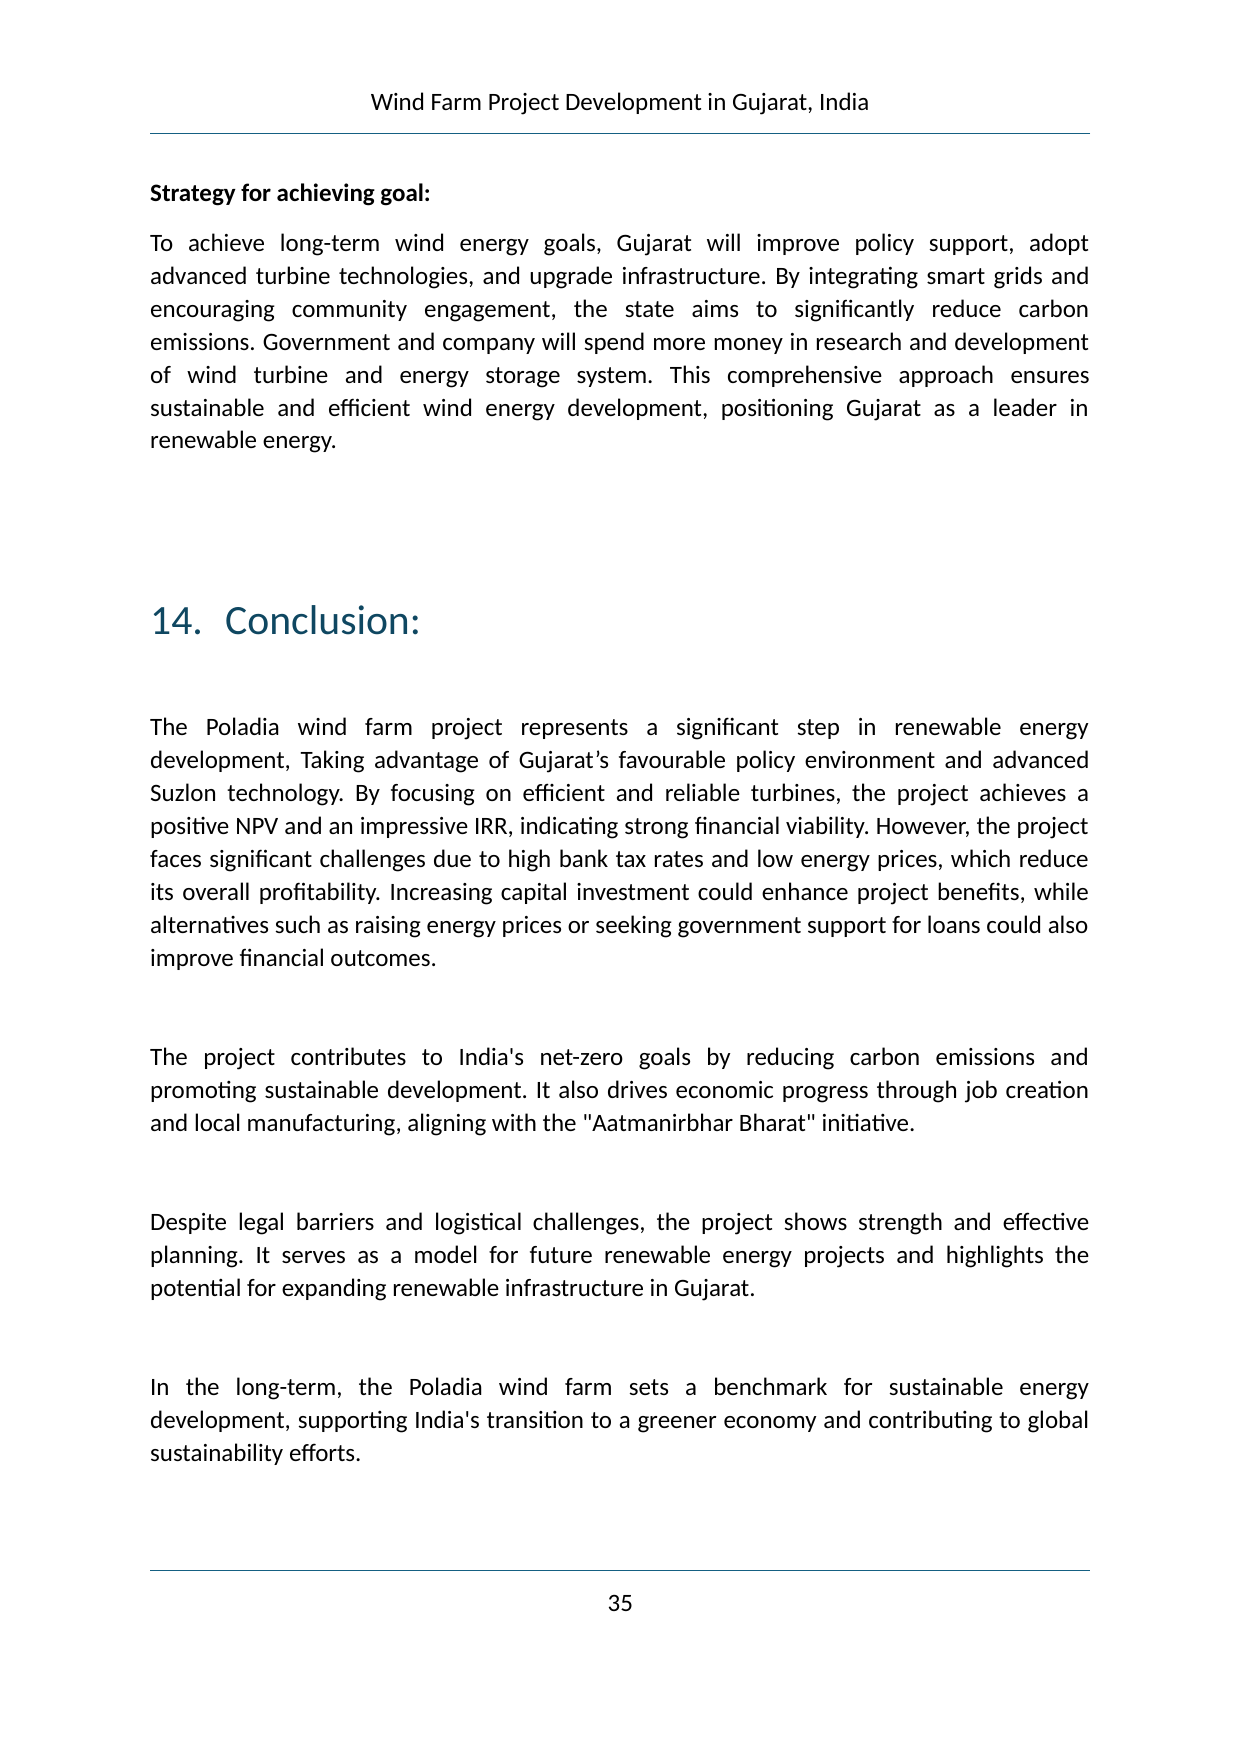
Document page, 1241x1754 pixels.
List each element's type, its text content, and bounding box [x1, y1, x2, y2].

text Strategy for achieving goal: [150, 178, 1090, 208]
text To achieve long-term wind energy goals, Gujarat will improve policy support, adopt advanced turbine technologies, and upgrade infrastructure. By integrating smart grids and encouraging community engagement, the state aims to significantly reduce carbon emissions. Government and company will spend more money in research and development of wind turbine and energy storage system. This comprehensive approach ensures sustainable and efficient wind energy development, positioning Gujarat as a leader in renewable energy. [150, 227, 1090, 455]
text In the long-term, the Poladia wind farm sets a benchmark for sustainable energy development, supporting India's transition to a greener economy and contributing to global sustainability efforts. [150, 1371, 1090, 1467]
text Despite legal barriers and logistical challenges, the project shows strength and effective planning. It serves as a model for future renewable energy projects and highlights the potential for expanding renewable infrastructure in Gujarat. [150, 1206, 1090, 1302]
text The project contributes to India's net-zero goals by reducing carbon emissions and promoting sustainable development. It also drives economic progress through job creation and local manufacturing, aligning with the "Aatmanirbhar Bharat" initiative. [150, 1041, 1090, 1137]
subtitle 14. Conclusion: [150, 594, 1090, 645]
text The Poladia wind farm project represents a significant step in renewable energy development, Taking advantage of Gujarat’s favourable policy environment and advanced Suzlon technology. By focusing on efficient and reliable turbines, the project achieves a positive NPV and an impressive IRR, indicating strong financial viability. However, the project faces significant challenges due to high bank tax rates and low energy prices, which reduce its overall profitability. Increasing capital investment could enhance project benefits, while alternatives such as raising energy prices or seeking government support for loans could also improve financial outcomes. [150, 711, 1090, 972]
